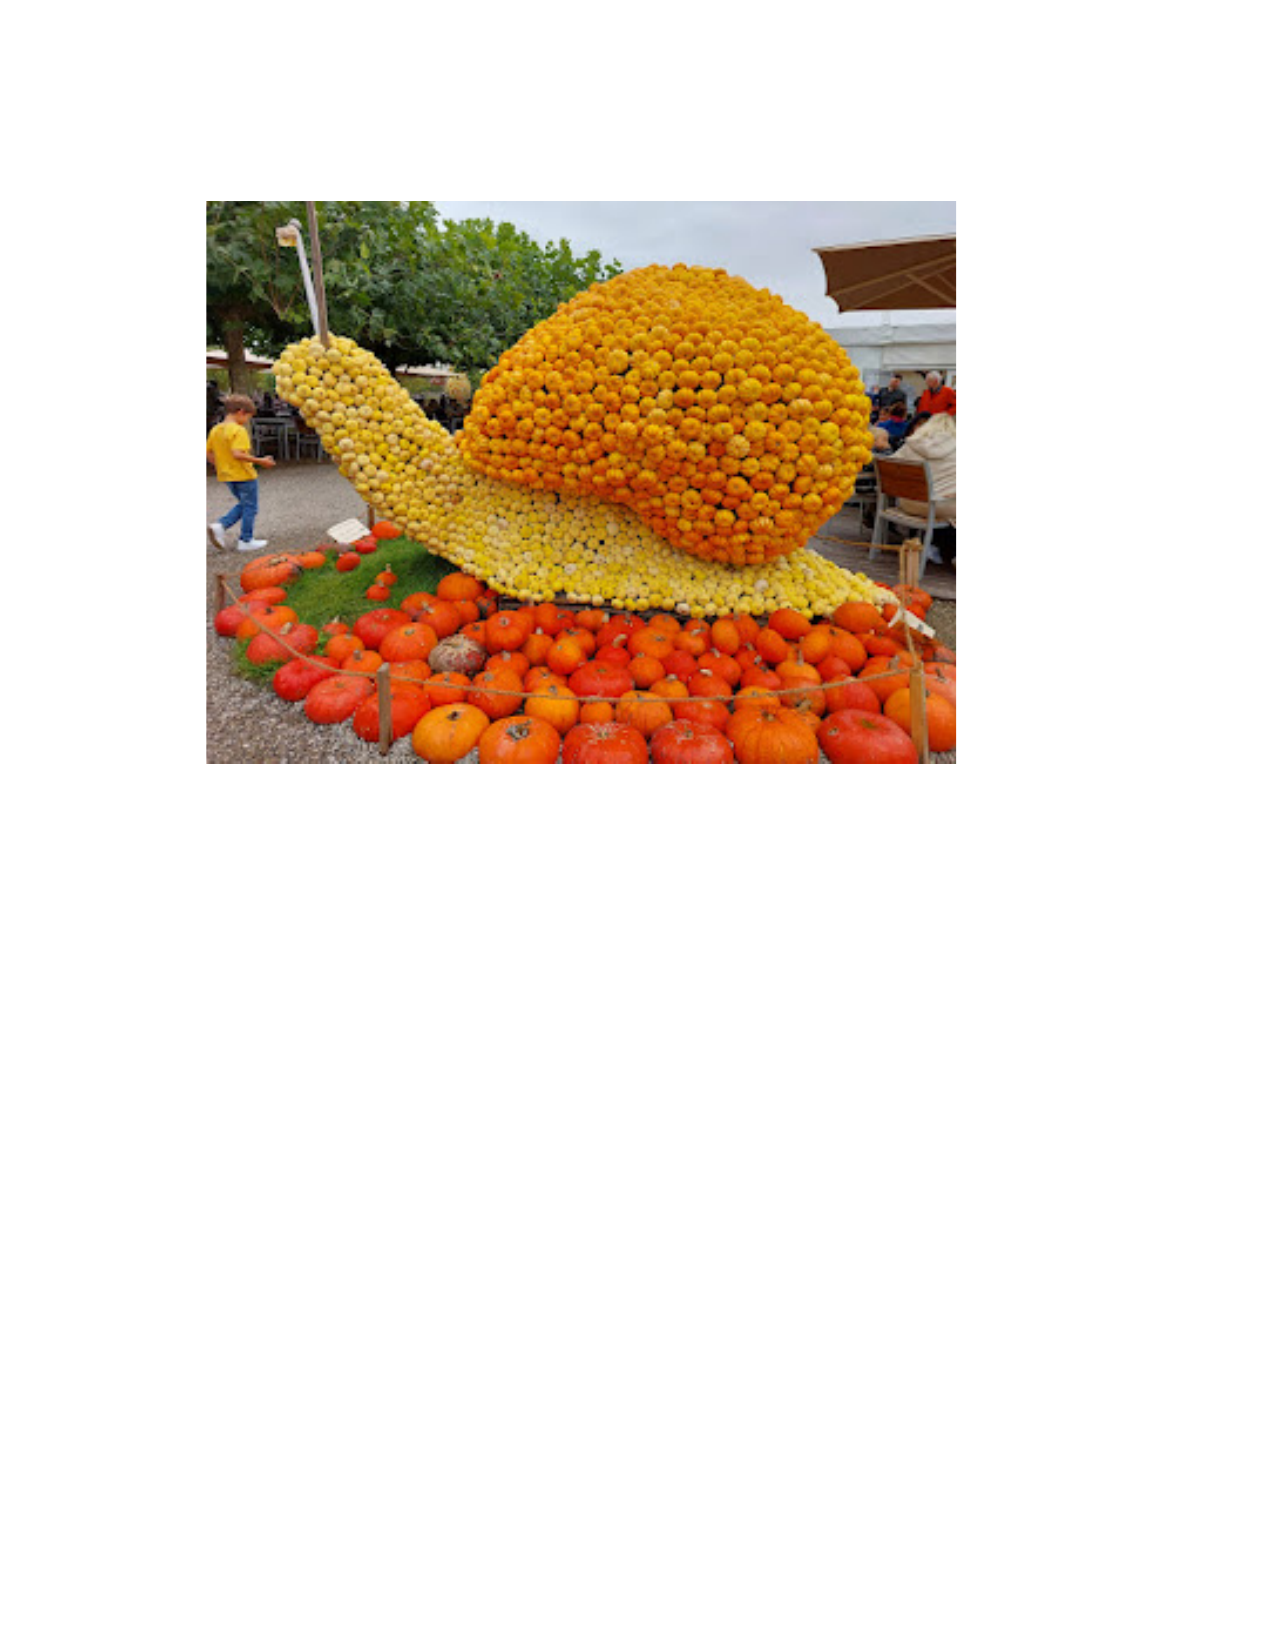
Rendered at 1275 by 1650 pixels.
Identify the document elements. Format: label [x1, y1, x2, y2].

picture [206, 201, 957, 764]
